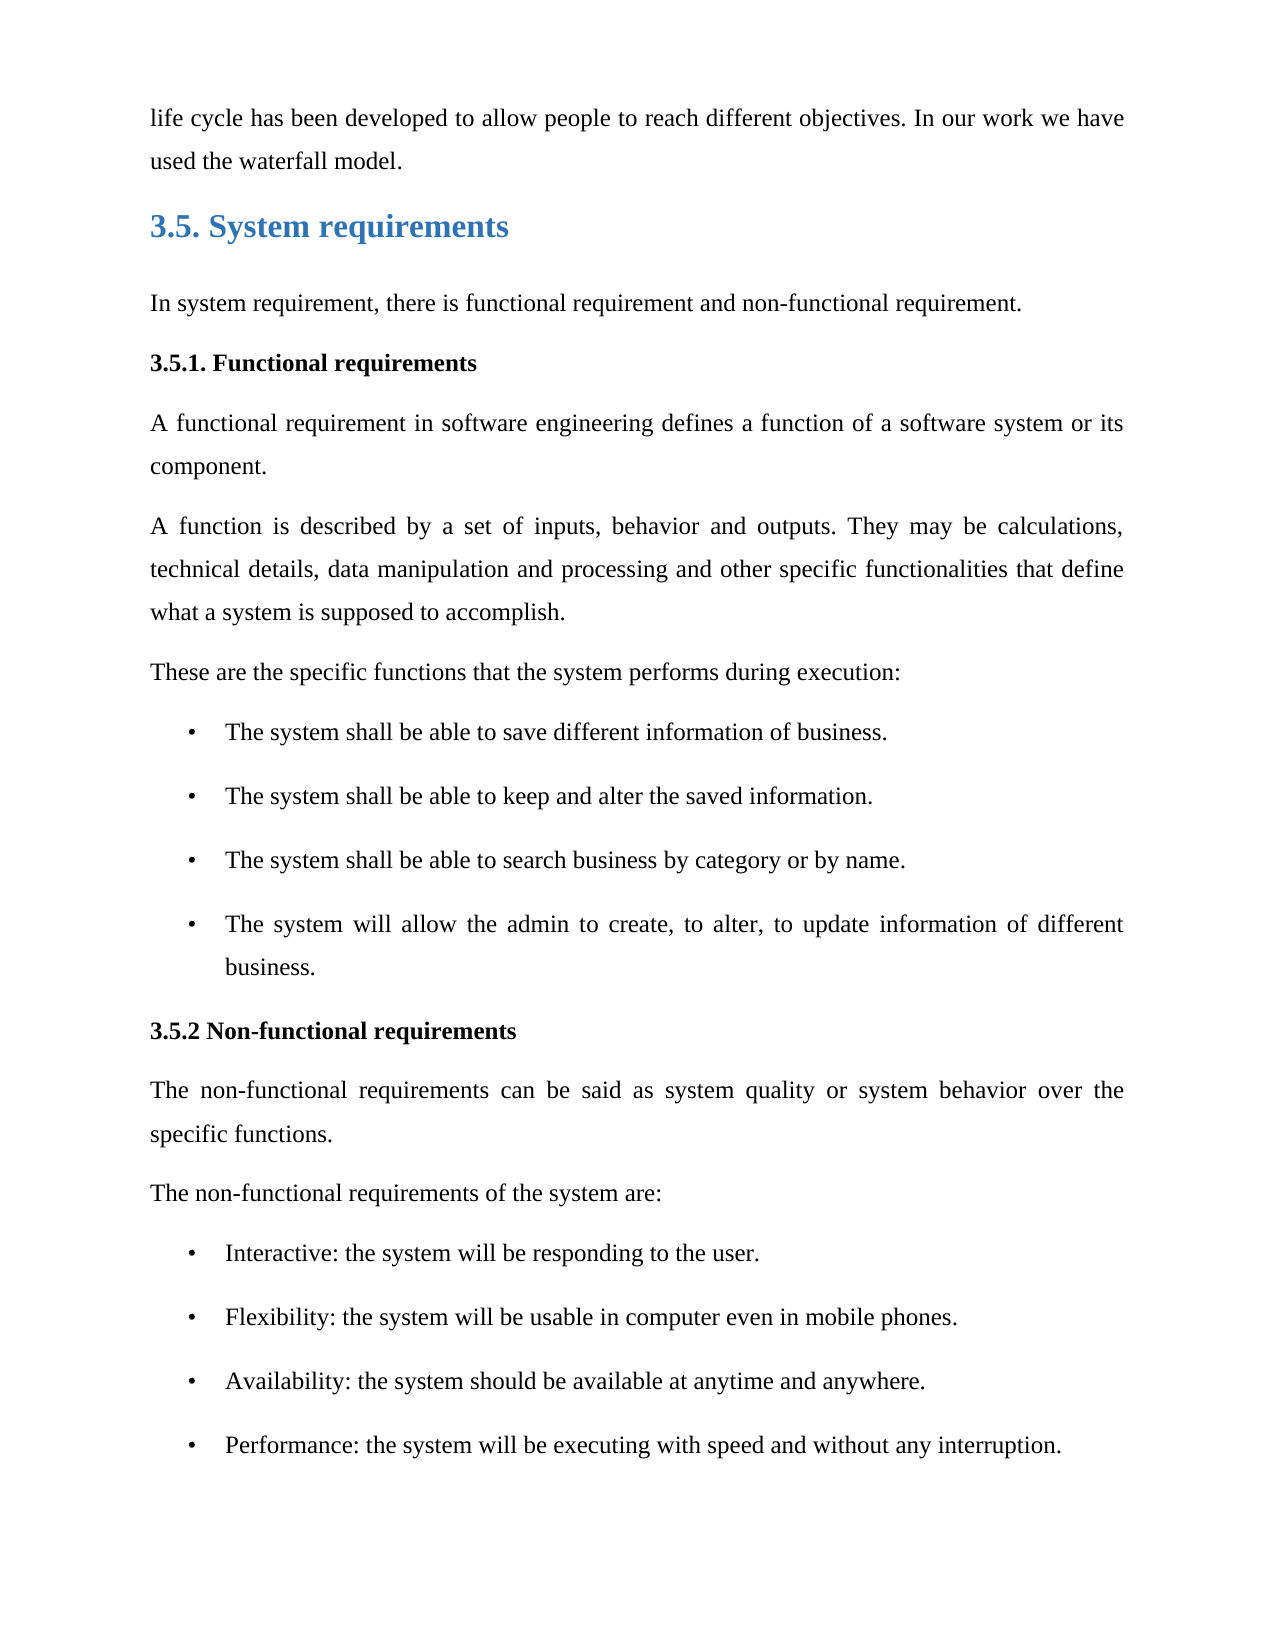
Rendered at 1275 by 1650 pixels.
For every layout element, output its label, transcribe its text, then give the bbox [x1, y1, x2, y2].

text A function is described by a set of inputs, behavior and outputs. They may be calculations, technical details, data manipulation and processing and other specific functionalities that define what a system is supposed to accomplish. [150, 511, 1125, 626]
text 3.5.2 Non-functional requirements [150, 1016, 1125, 1044]
list Performance: the system will be executing with speed and without any interruption. [187, 1430, 1125, 1459]
list The system shall be able to search business by category or by name. [187, 845, 1125, 873]
text In system requirement, there is functional requirement and non-functional requirement. [150, 288, 1125, 317]
list Flexibility: the system will be usable in computer even in mobile phones. [187, 1302, 1125, 1331]
text These are the specific functions that the system performs during execution: [150, 657, 1125, 686]
list The system shall be able to save different information of business. [187, 717, 1125, 746]
list The system will allow the admin to create, to alter, to update information of different business. [187, 909, 1125, 981]
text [150, 103, 1125, 175]
text The non-functional requirements of the system are: [150, 1178, 1125, 1207]
list The system shall be able to keep and alter the saved information. [187, 781, 1125, 809]
list Interactive: the system will be responding to the user. [187, 1238, 1125, 1267]
text 3.5. System requirements [150, 206, 1125, 244]
text 3.5.1. Functional requirements [150, 348, 1125, 377]
list Availability: the system should be available at anytime and anywhere. [187, 1366, 1125, 1395]
text A functional requirement in software engineering defines a function of a software system or its component. [150, 408, 1125, 480]
text The non-functional requirements can be said as system quality or system behavior over the specific functions. [150, 1076, 1125, 1147]
